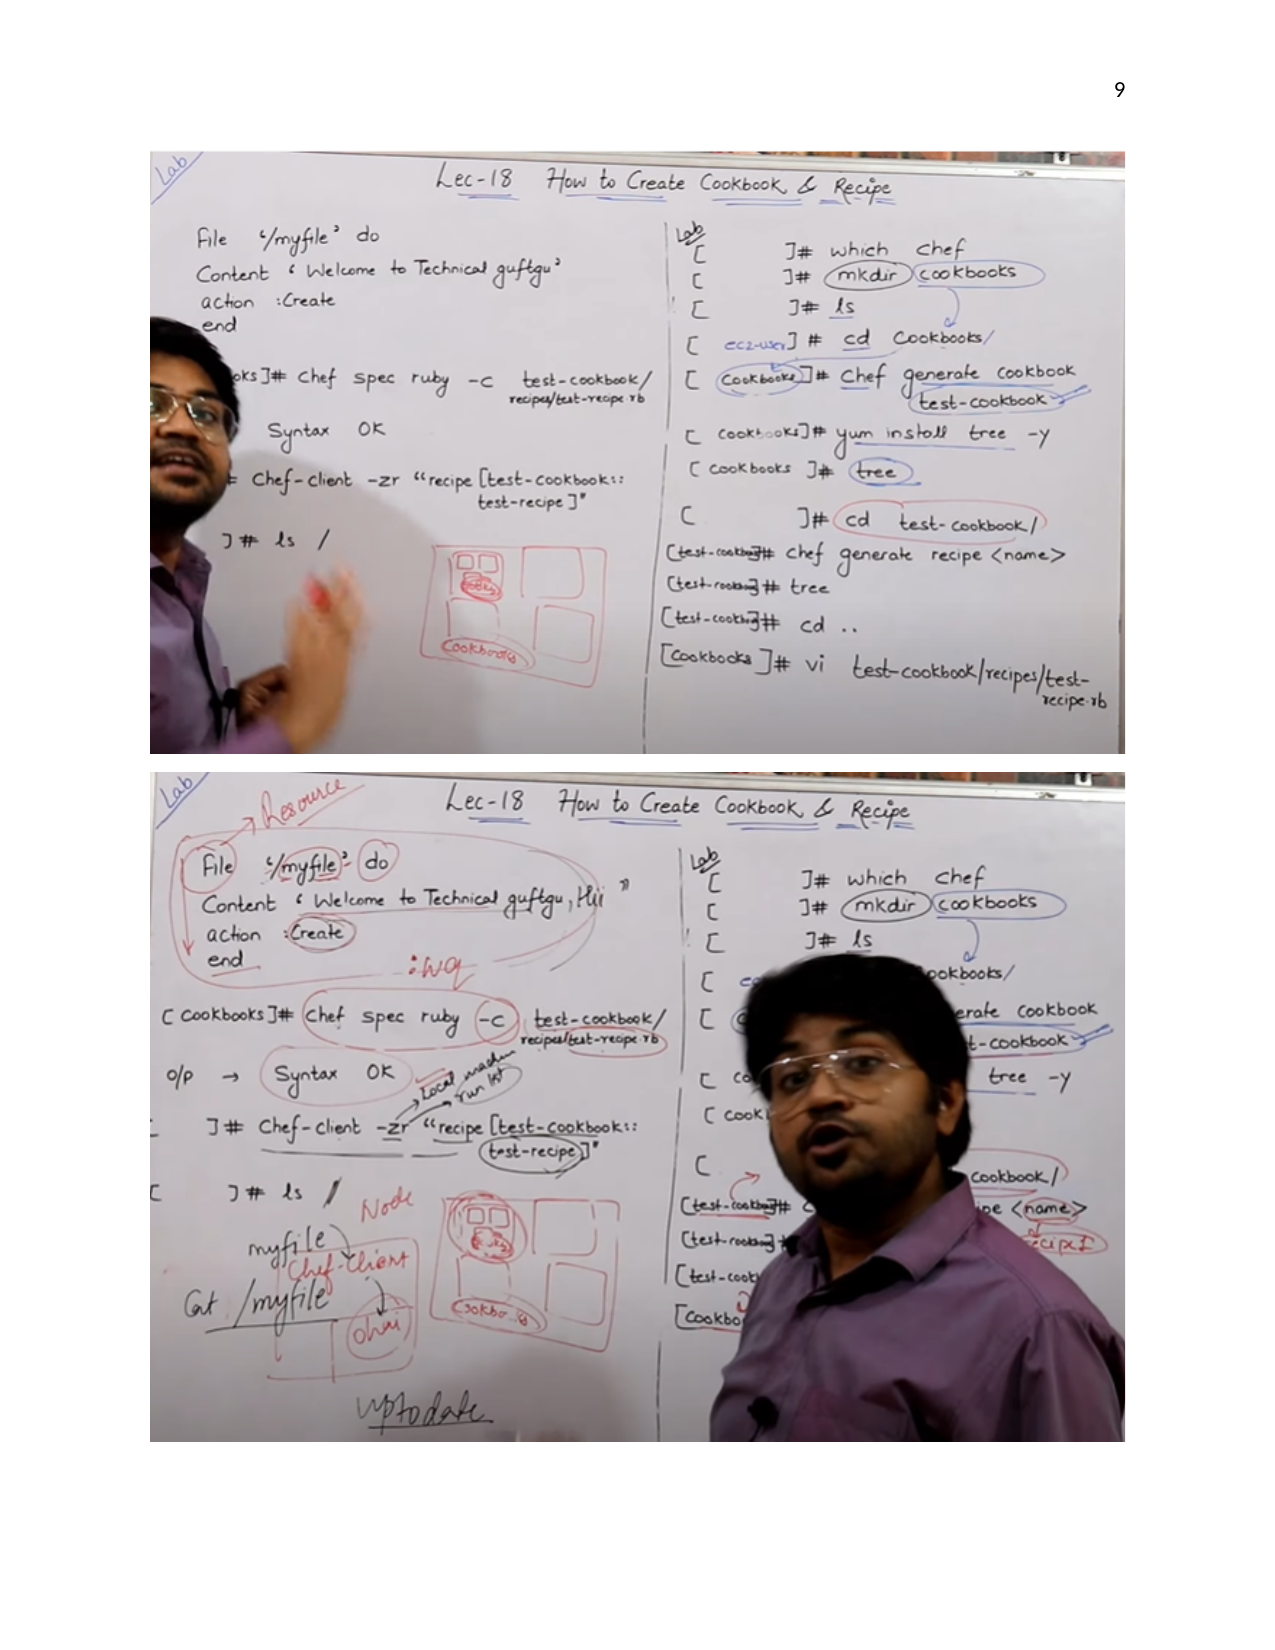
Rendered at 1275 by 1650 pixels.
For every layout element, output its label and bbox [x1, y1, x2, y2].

picture [150, 772, 1125, 1442]
picture [150, 150, 1125, 754]
